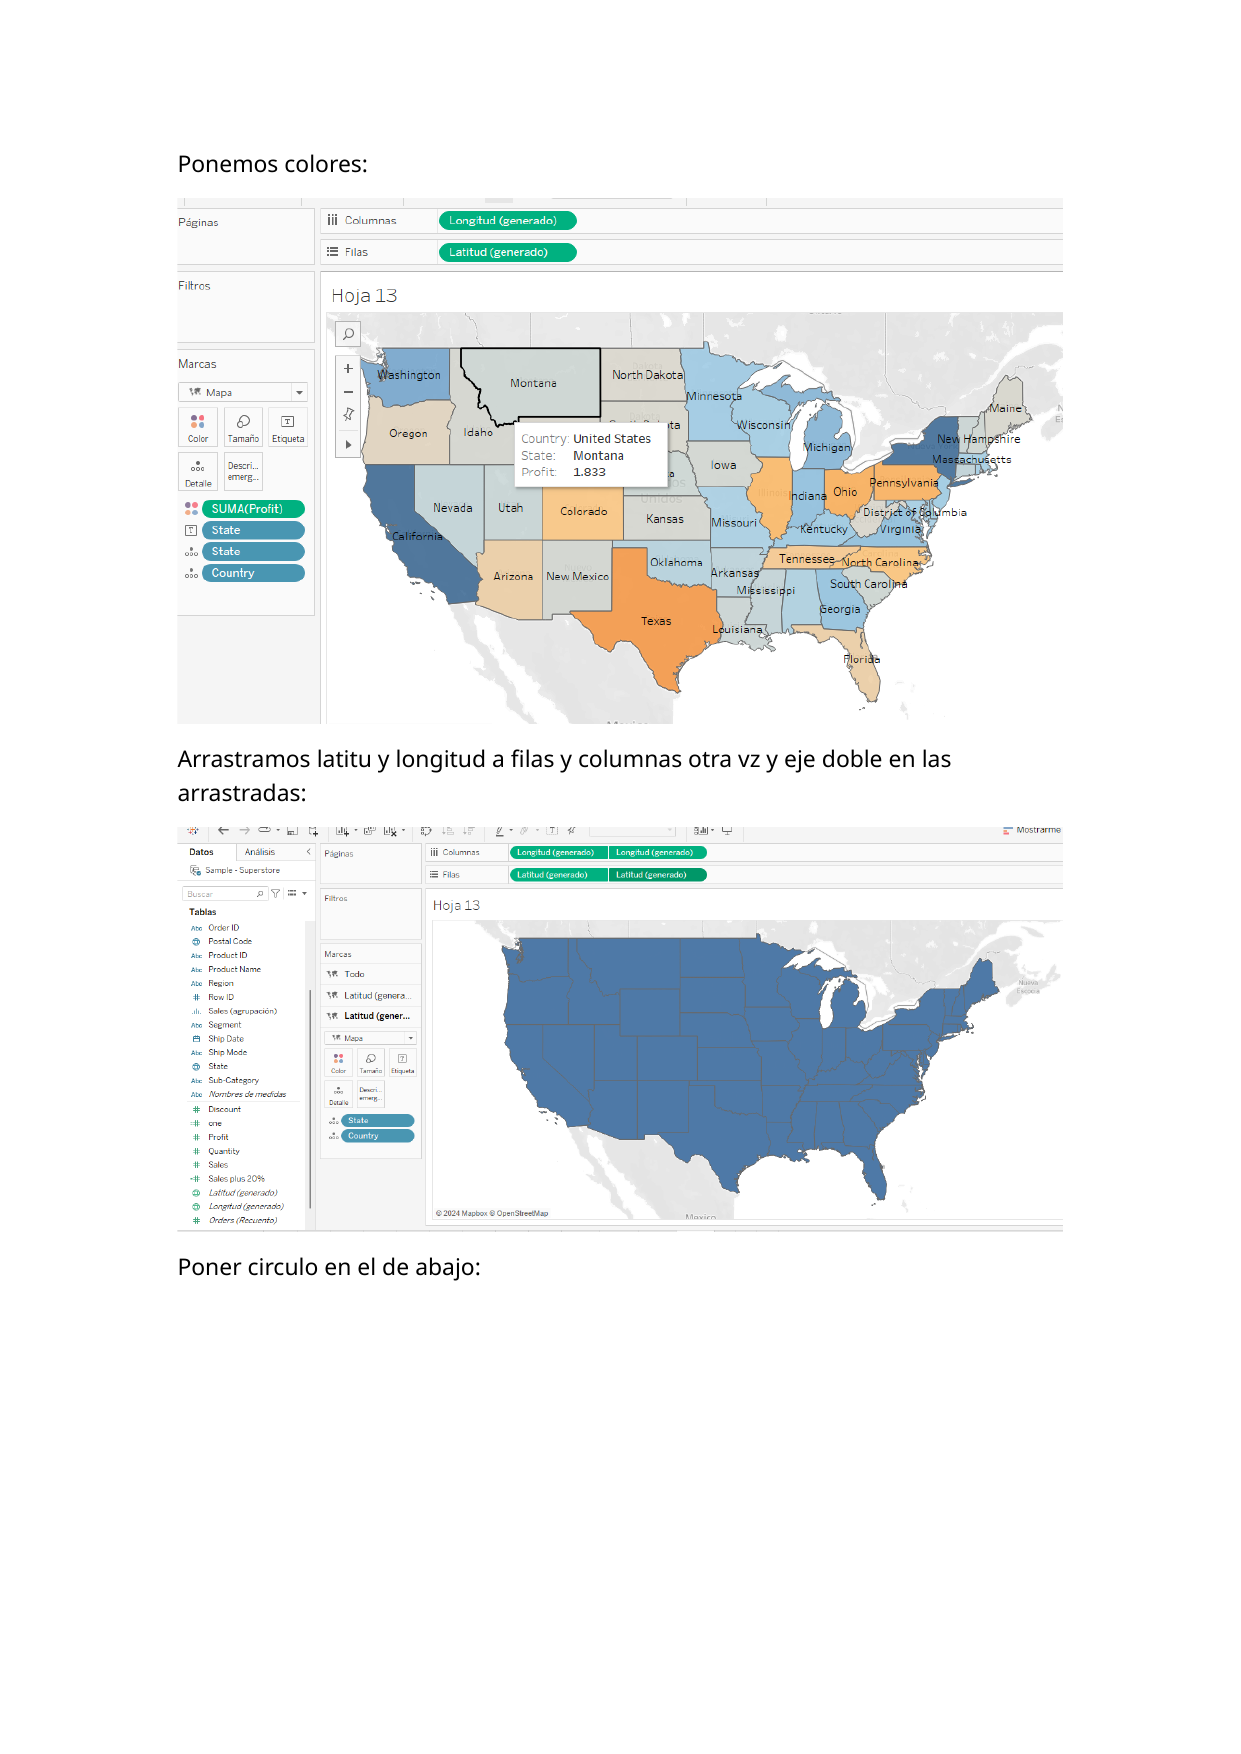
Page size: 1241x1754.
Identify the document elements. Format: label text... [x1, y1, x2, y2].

text Poner circulo en el de abajo: [177, 1251, 1063, 1282]
picture [177, 198, 1063, 724]
text Ponemos colores: [177, 148, 1063, 179]
text Arrastramos latitu y longitud a filas y columnas otra vz y eje doble en las arrastradas: [177, 743, 1063, 808]
picture [177, 827, 1063, 1232]
